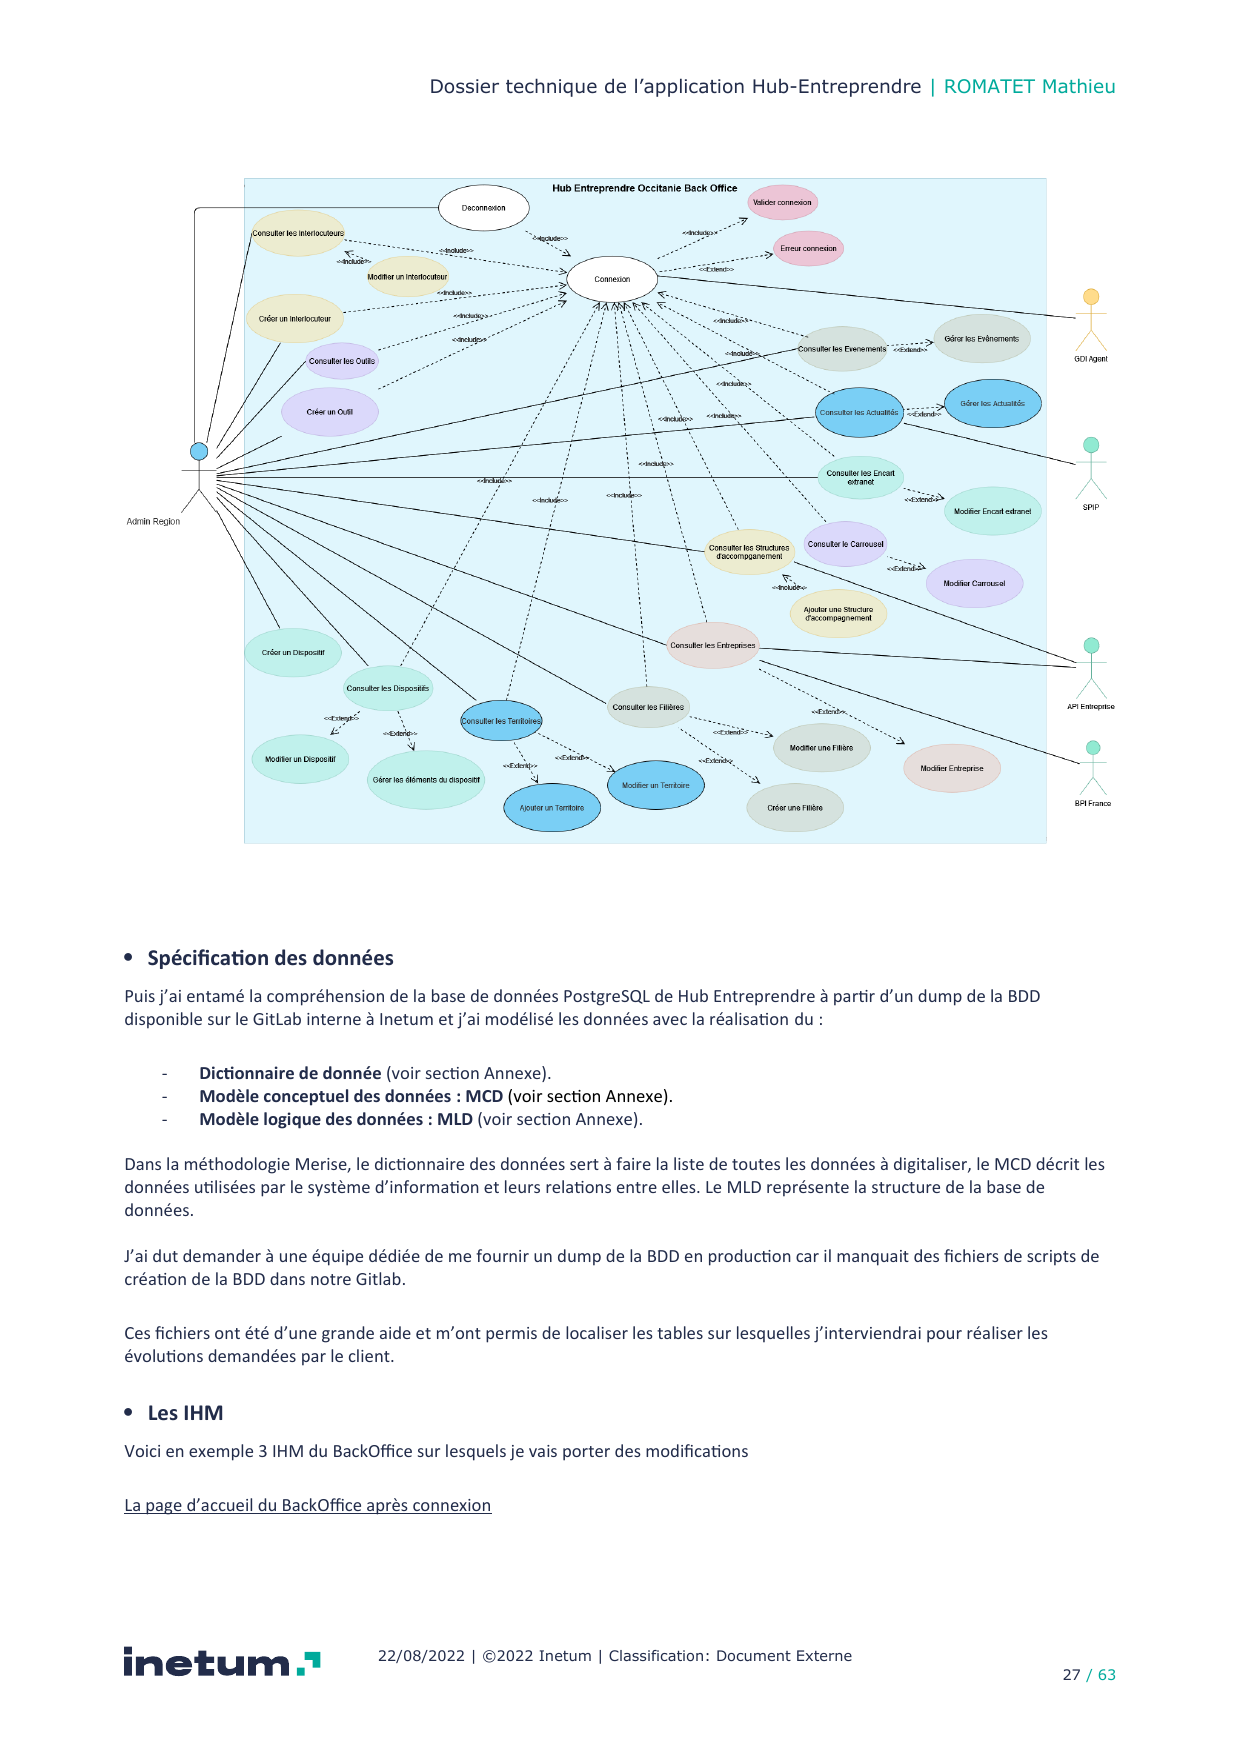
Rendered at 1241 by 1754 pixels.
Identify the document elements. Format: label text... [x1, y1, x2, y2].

text Dans la méthodologie Merise, le dictionnaire des données sert à faire la liste de toutes les données à digitaliser, le MCD décrit les données utilisées par le système d’information et leurs relations entre elles. Le MLD représente la structure de la base de données. J’ai dut demander à une équipe dédiée de me fournir un dump de la BDD en production car il manquait des fichiers de scripts de création de la BDD dans notre Gitlab. [124, 1153, 1116, 1290]
picture [124, 178, 1117, 844]
text Ces fichiers ont été d’une grande aide et m’ont permis de localiser les tables sur lesquelles j’interviendrai pour réaliser les évolutions demandées par le client. [124, 1321, 1116, 1367]
list Spécification des données [124, 943, 1116, 971]
text Puis j’ai entamé la compréhension de la base de données PostgreSQL de Hub Entreprendre à partir d’un dump de la BDD disponible sur le GitLab interne à Inetum et j’ai modélisé les données avec la réalisation du : [124, 984, 1116, 1030]
list Modèle logique des données : MLD (voir section Annexe). [162, 1107, 1116, 1130]
list Modèle conceptuel des données : MCD (voir section Annexe). [162, 1084, 1116, 1107]
list Dictionnaire de donnée (voir section Annexe). [162, 1061, 1116, 1084]
text Voici en exemple 3 IHM du BackOffice sur lesquels je vais porter des modifications [124, 1439, 1116, 1462]
text La page d’accueil du BackOffice après connexion [124, 1493, 1116, 1516]
list Les IHM [124, 1398, 1116, 1426]
